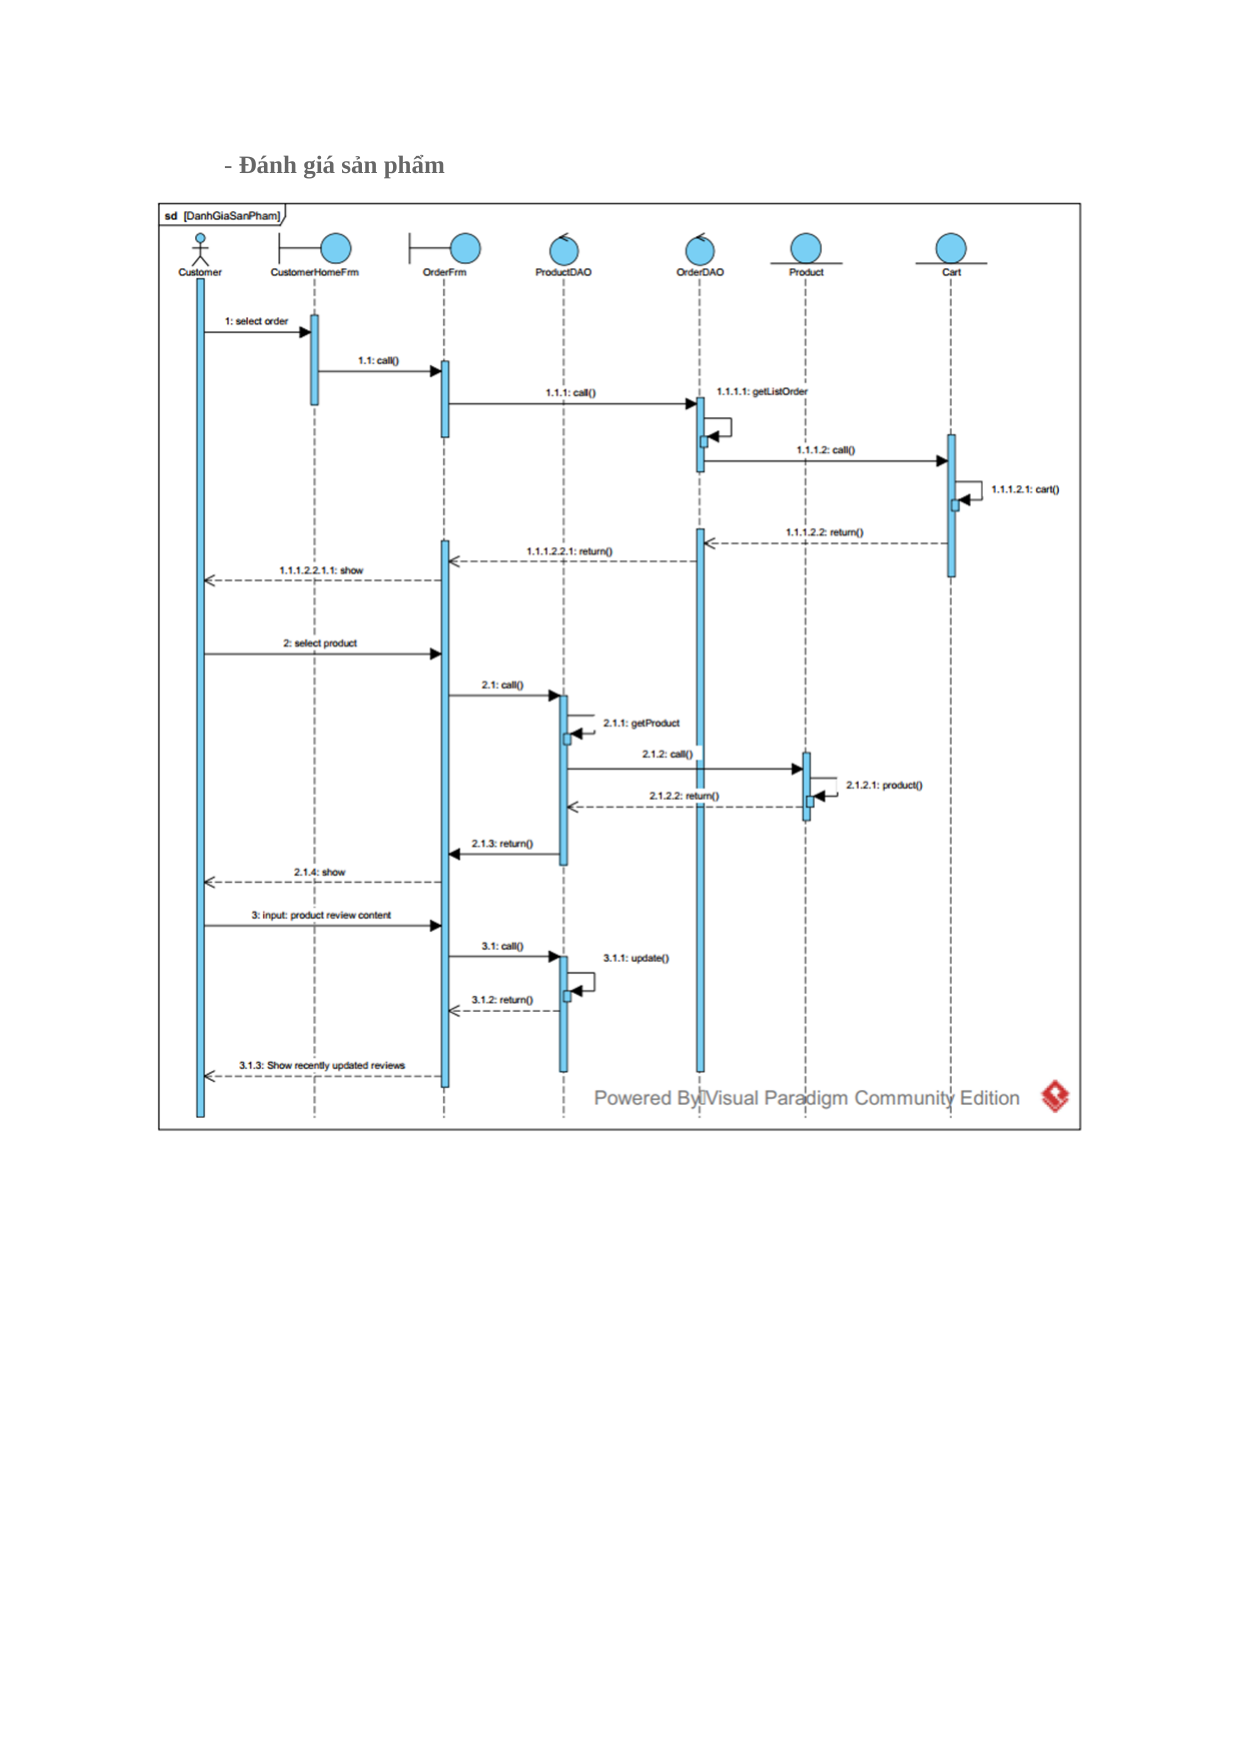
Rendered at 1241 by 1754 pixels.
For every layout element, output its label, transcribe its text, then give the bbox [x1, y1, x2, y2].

picture [150, 191, 1091, 1138]
subtitle Đánh giá sản phẩm [224, 150, 1090, 179]
